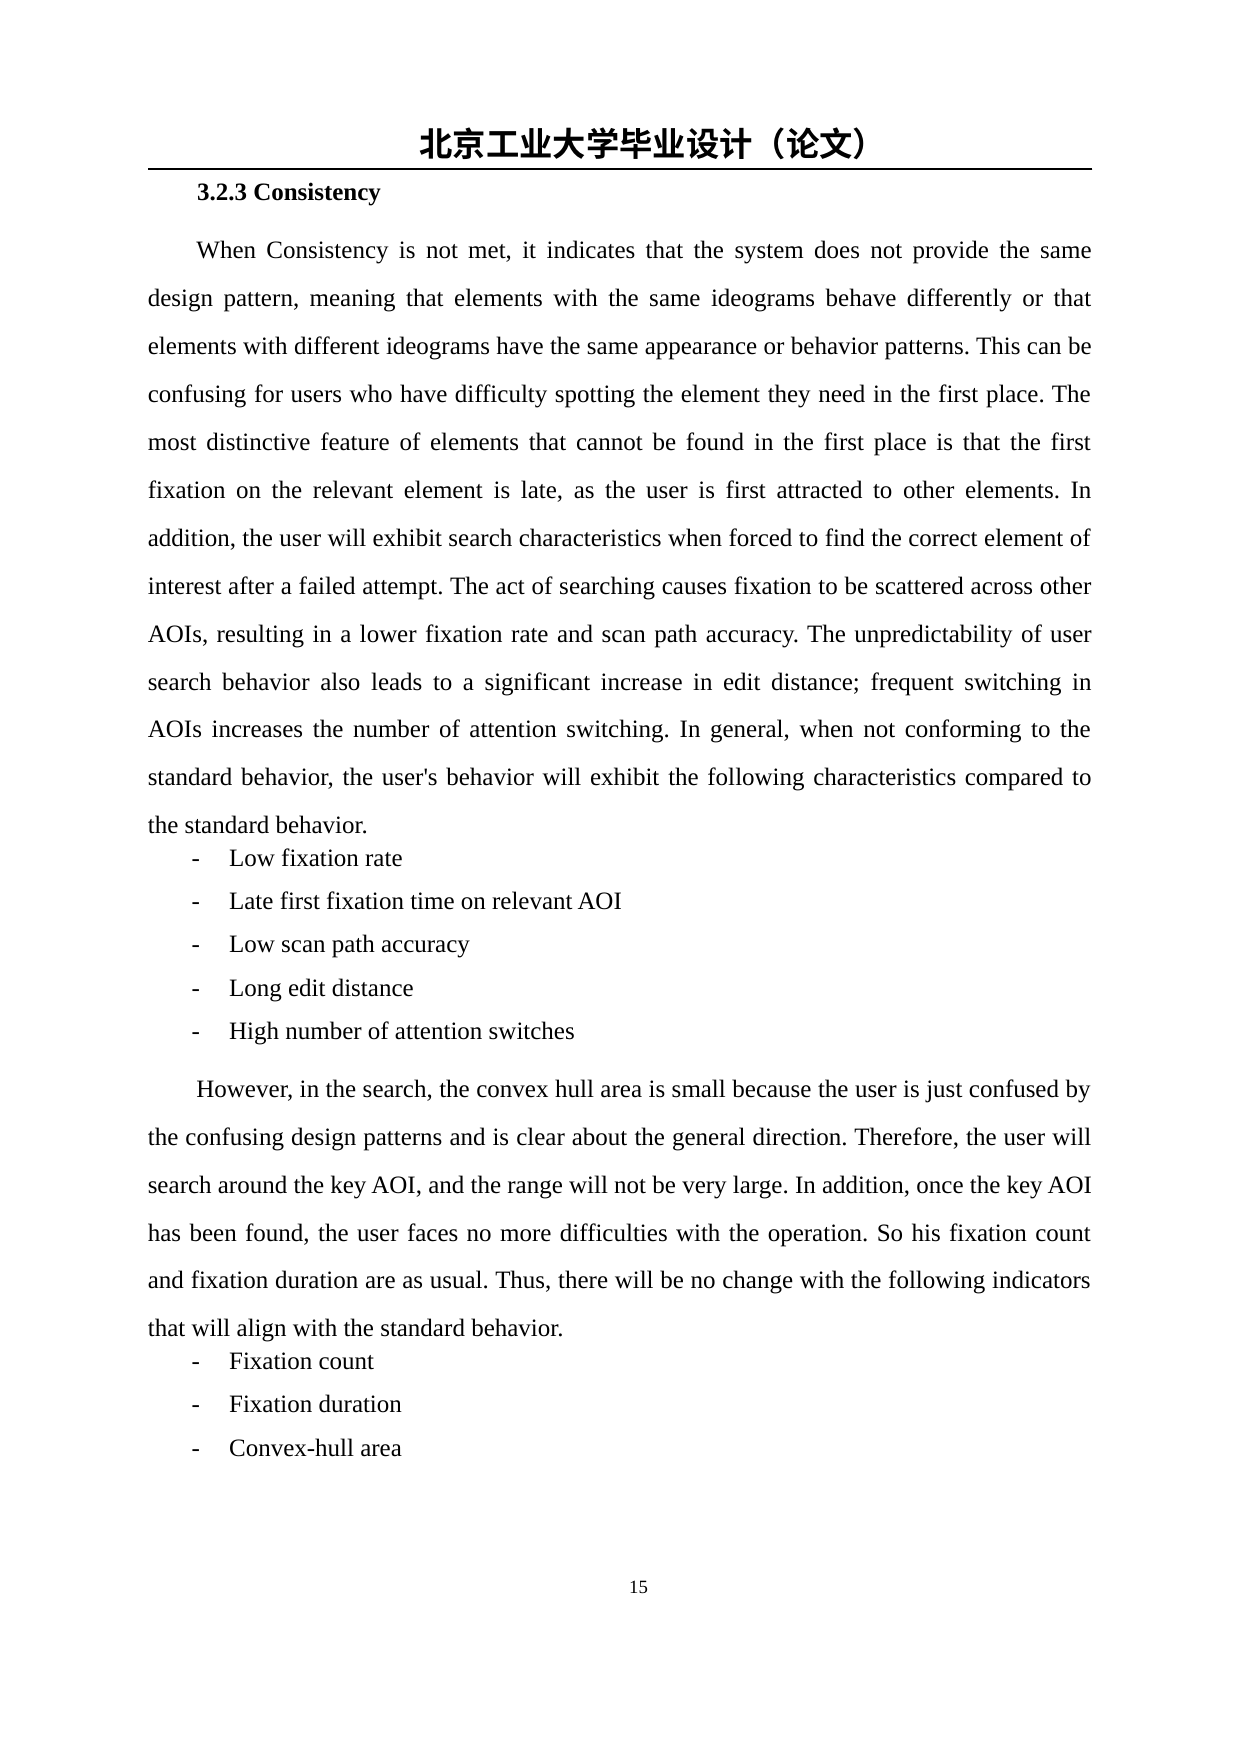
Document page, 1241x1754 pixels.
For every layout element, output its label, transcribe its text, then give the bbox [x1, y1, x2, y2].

list Convex-hull area [191, 1433, 1092, 1461]
text When Consistency is not met, it indicates that the system does not provide the same design pattern, meaning that elements with the same ideograms behave differently or that elements with different ideograms have the same appearance or behavior patterns. This can be confusing for users who have difficulty spotting the element they need in the first place. The most distinctive feature of elements that cannot be found in the first place is that the first fixation on the relevant element is late, as the user is first attracted to other elements. In addition, the user will exhibit search characteristics when forced to find the correct element of interest after a failed attempt. The act of searching causes fixation to be scattered across other AOIs, resulting in a lower fixation rate and scan path accuracy. The unpredictability of user search behavior also leads to a significant increase in edit distance; frequent switching in AOIs increases the number of attention switching. In general, when not conforming to the standard behavior, the user's behavior will exhibit the following characteristics compared to the standard behavior. [148, 220, 1092, 843]
list Low fixation rate [191, 843, 1092, 872]
text However, in the search, the convex hull area is small because the user is just confused by the confusing design patterns and is clear about the general direction. Therefore, the user will search around the key AOI, and the range will not be very large. In addition, once the key AOI has been found, the user faces no more difficulties with the operation. So his fixation count and fixation duration are as usual. Thus, there will be no change with the following indicators that will align with the standard behavior. [148, 1059, 1092, 1346]
list Fixation duration [191, 1389, 1092, 1418]
list Low scan path accuracy [191, 929, 1092, 958]
list Late first fixation time on relevant AOI [191, 886, 1092, 915]
subtitle 3.2.3 Consistency [148, 177, 1092, 206]
list High number of attention switches [191, 1016, 1092, 1044]
list Fixation count [191, 1346, 1092, 1375]
list Long edit distance [191, 973, 1092, 1001]
